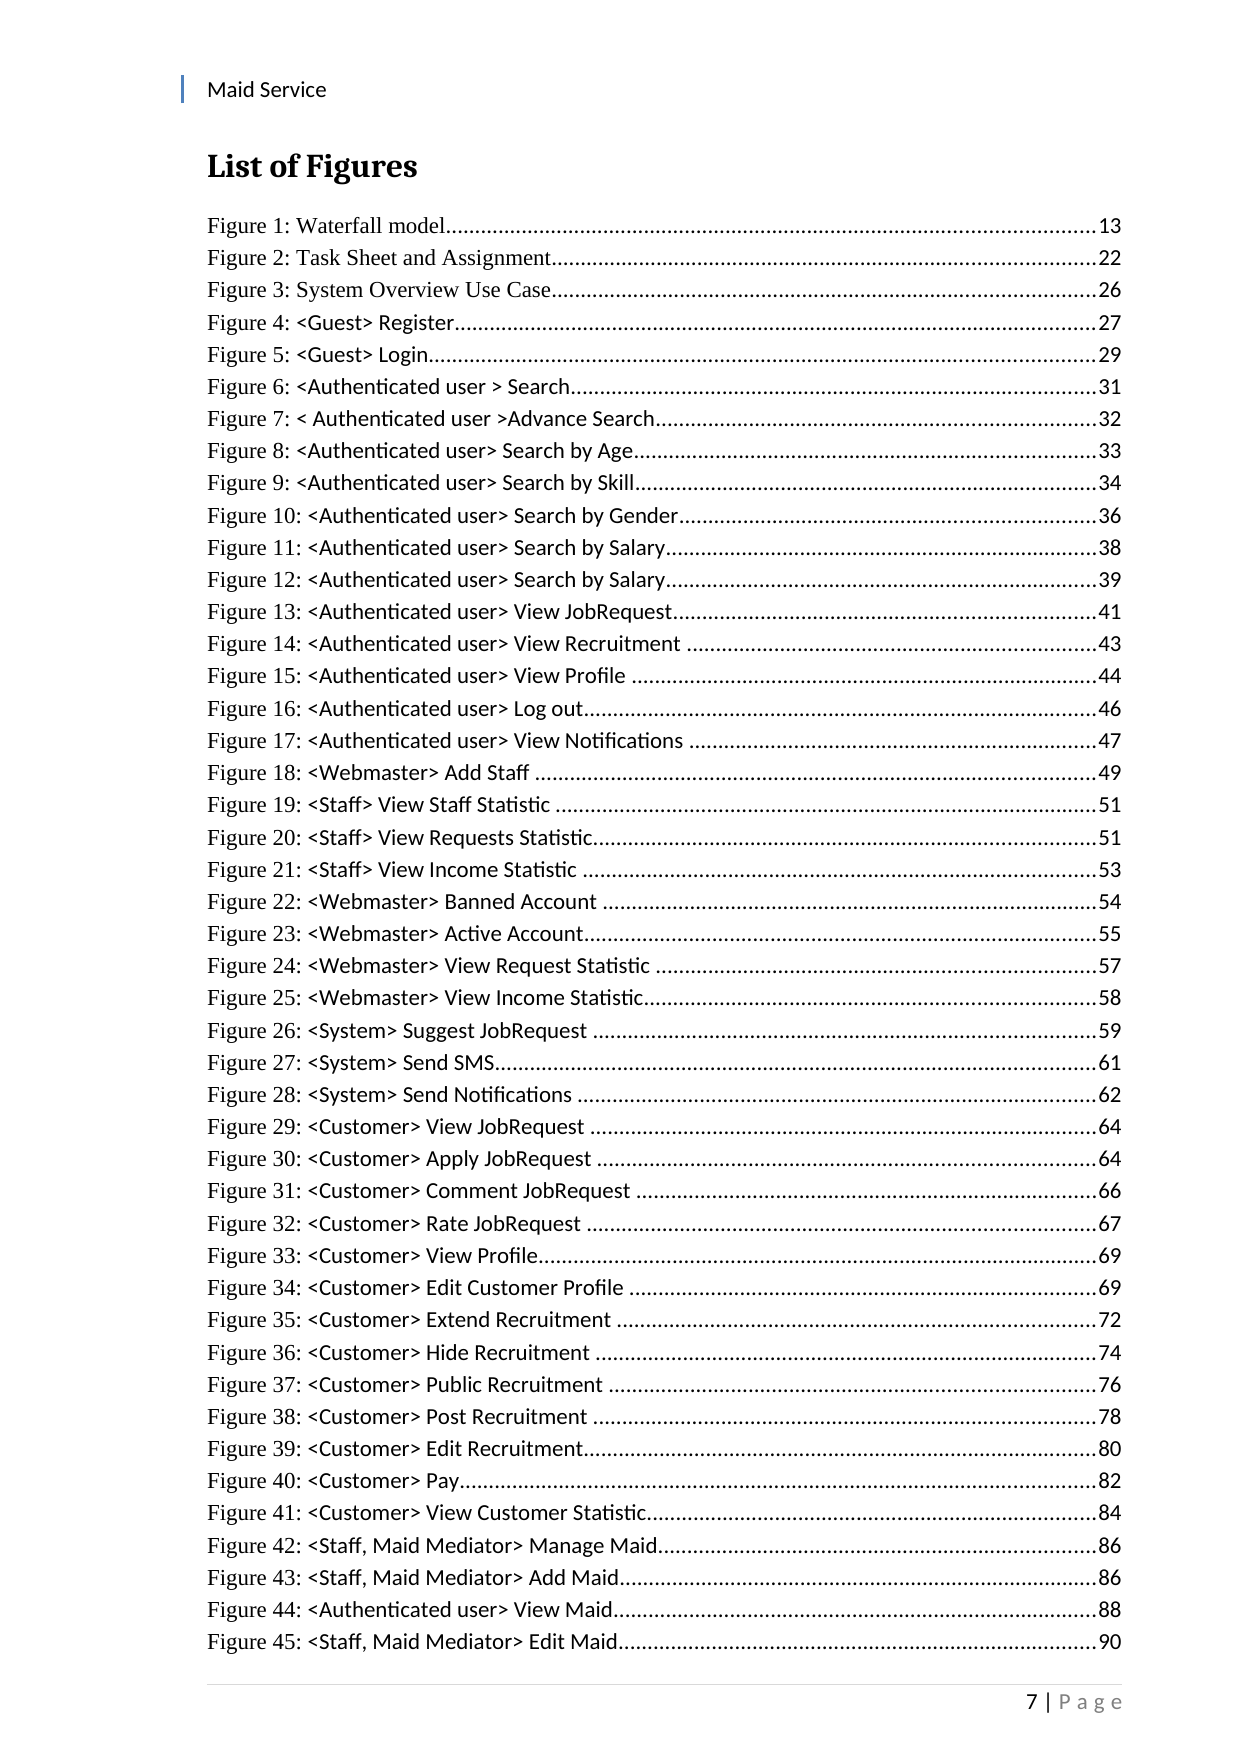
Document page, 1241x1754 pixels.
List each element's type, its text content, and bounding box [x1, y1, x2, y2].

text Figure 32: <Customer> Rate JobRequest 67 [207, 1209, 1122, 1237]
text Figure 42: <Staff, Maid Mediator> Manage Maid 86 [207, 1531, 1122, 1559]
text Figure 30: <Customer> Apply JobRequest 64 [207, 1144, 1122, 1172]
text Figure 38: <Customer> Post Recruitment 78 [207, 1402, 1122, 1430]
text Figure 13: <Authenticated user> View JobRequest 41 [207, 597, 1122, 625]
text Figure 19: <Staff> View Staff Statistic 51 [207, 790, 1122, 818]
text Figure 2: Task Sheet and Assignment 22 [207, 243, 1122, 271]
text Figure 39: <Customer> Edit Recruitment 80 [207, 1434, 1122, 1462]
text Figure 8: <Authenticated user> Search by Age 33 [207, 436, 1122, 464]
text Figure 45: <Staff, Maid Mediator> Edit Maid 90 [207, 1627, 1122, 1655]
text Figure 20: <Staff> View Requests Statistic 51 [207, 823, 1122, 851]
text Figure 41: <Customer> View Customer Statistic 84 [207, 1498, 1122, 1527]
text Figure 34: <Customer> Edit Customer Profile 69 [207, 1273, 1122, 1301]
text Figure 23: <Webmaster> Active Account 55 [207, 919, 1122, 947]
text Figure 25: <Webmaster> View Income Statistic 58 [207, 983, 1122, 1012]
text Figure 1: Waterfall model 13 [207, 211, 1122, 239]
text Figure 26: <System> Suggest JobRequest 59 [207, 1016, 1122, 1044]
text Figure 29: <Customer> View JobRequest 64 [207, 1112, 1122, 1140]
text Figure 36: <Customer> Hide Recruitment 74 [207, 1338, 1122, 1366]
text Figure 7: < Authenticated user >Advance Search 32 [207, 404, 1122, 432]
text Figure 16: <Authenticated user> Log out 46 [207, 694, 1122, 722]
text Figure 43: <Staff, Maid Mediator> Add Maid 86 [207, 1563, 1122, 1591]
text Figure 5: <Guest> Login 29 [207, 340, 1122, 368]
text Figure 12: <Authenticated user> Search by Salary 39 [207, 565, 1122, 593]
text Figure 28: <System> Send Notifications 62 [207, 1080, 1122, 1108]
text Figure 40: <Customer> Pay 82 [207, 1466, 1122, 1494]
text Figure 14: <Authenticated user> View Recruitment 43 [207, 629, 1122, 657]
text Figure 4: <Guest> Register 27 [207, 308, 1122, 336]
text Figure 11: <Authenticated user> Search by Salary 38 [207, 533, 1122, 561]
text Figure 33: <Customer> View Profile 69 [207, 1241, 1122, 1269]
text Figure 9: <Authenticated user> Search by Skill 34 [207, 468, 1122, 497]
text Figure 18: <Webmaster> Add Staff 49 [207, 758, 1122, 786]
text Figure 17: <Authenticated user> View Notifications 47 [207, 726, 1122, 754]
text Figure 31: <Customer> Comment JobRequest 66 [207, 1177, 1122, 1205]
text Figure 44: <Authenticated user> View Maid 88 [207, 1595, 1122, 1623]
text Figure 15: <Authenticated user> View Profile 44 [207, 662, 1122, 690]
text Figure 24: <Webmaster> View Request Statistic 57 [207, 951, 1122, 979]
text Figure 6: <Authenticated user > Search 31 [207, 372, 1122, 400]
text Figure 35: <Customer> Extend Recruitment 72 [207, 1305, 1122, 1333]
text Figure 3: System Overview Use Case 26 [207, 275, 1122, 303]
text Figure 10: <Authenticated user> Search by Gender 36 [207, 501, 1122, 529]
subtitle List of Figures [207, 148, 1122, 186]
text Figure 21: <Staff> View Income Statistic 53 [207, 855, 1122, 883]
text Figure 22: <Webmaster> Banned Account 54 [207, 887, 1122, 915]
text Figure 27: <System> Send SMS 61 [207, 1048, 1122, 1076]
text Figure 37: <Customer> Public Recruitment 76 [207, 1370, 1122, 1398]
